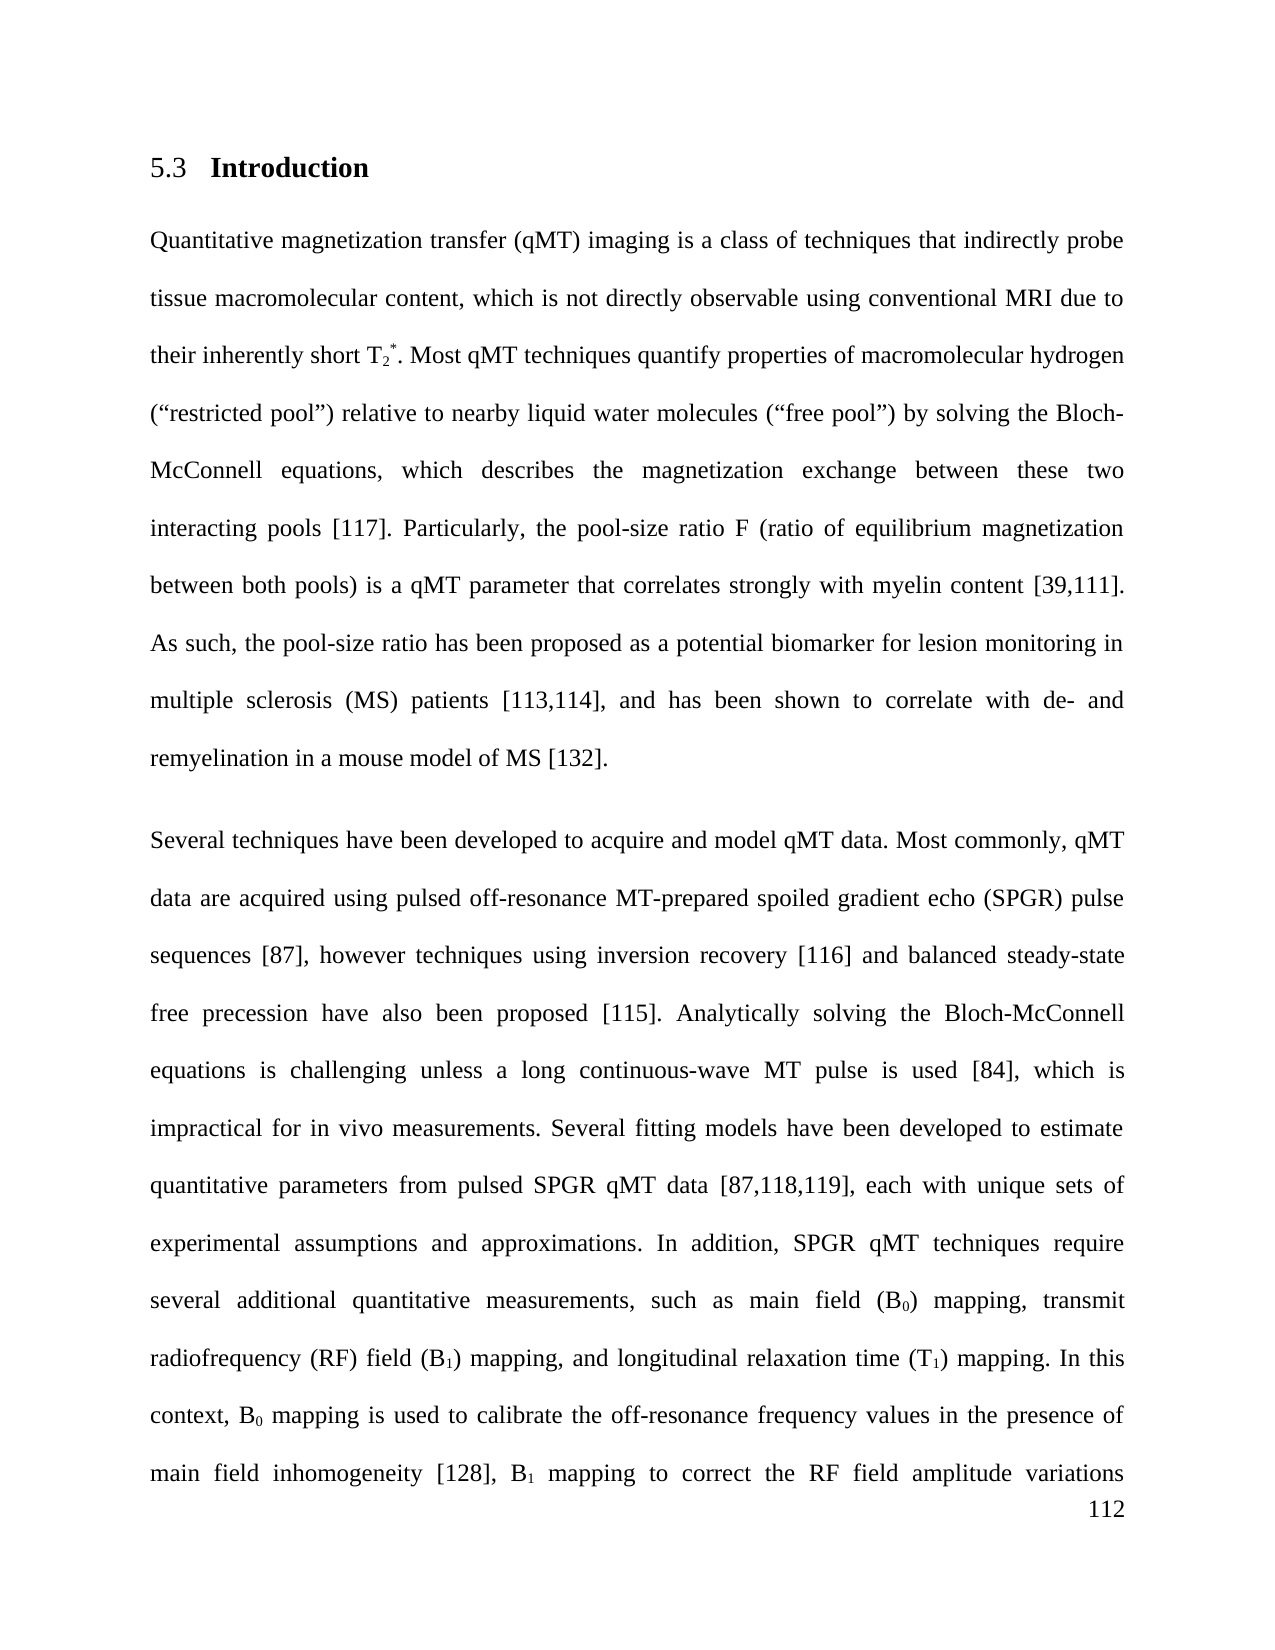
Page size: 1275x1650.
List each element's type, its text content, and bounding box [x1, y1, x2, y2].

subtitle Introduction [150, 150, 1125, 183]
text Quantitative magnetization transfer (qMT) imaging is a class of techniques that indirectly probe tissue macromolecular content, which is not directly observable using conventional MRI due to their inherently short T2*. Most qMT techniques quantify properties of macromolecular hydrogen (“restricted pool”) relative to nearby liquid water molecules (“free pool”) by solving the Bloch-McConnell equations, which describes the magnetization exchange between these two interacting pools [117]. Particularly, the pool-size ratio F (ratio of equilibrium magnetization between both pools) is a qMT parameter that correlates strongly with myelin content [39,111]. As such, the pool-size ratio has been proposed as a potential biomarker for lesion monitoring in multiple sclerosis (MS) patients [113,114], and has been shown to correlate with de- and remyelination in a mouse model of MS [132]. [150, 225, 1125, 772]
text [150, 825, 1125, 1487]
